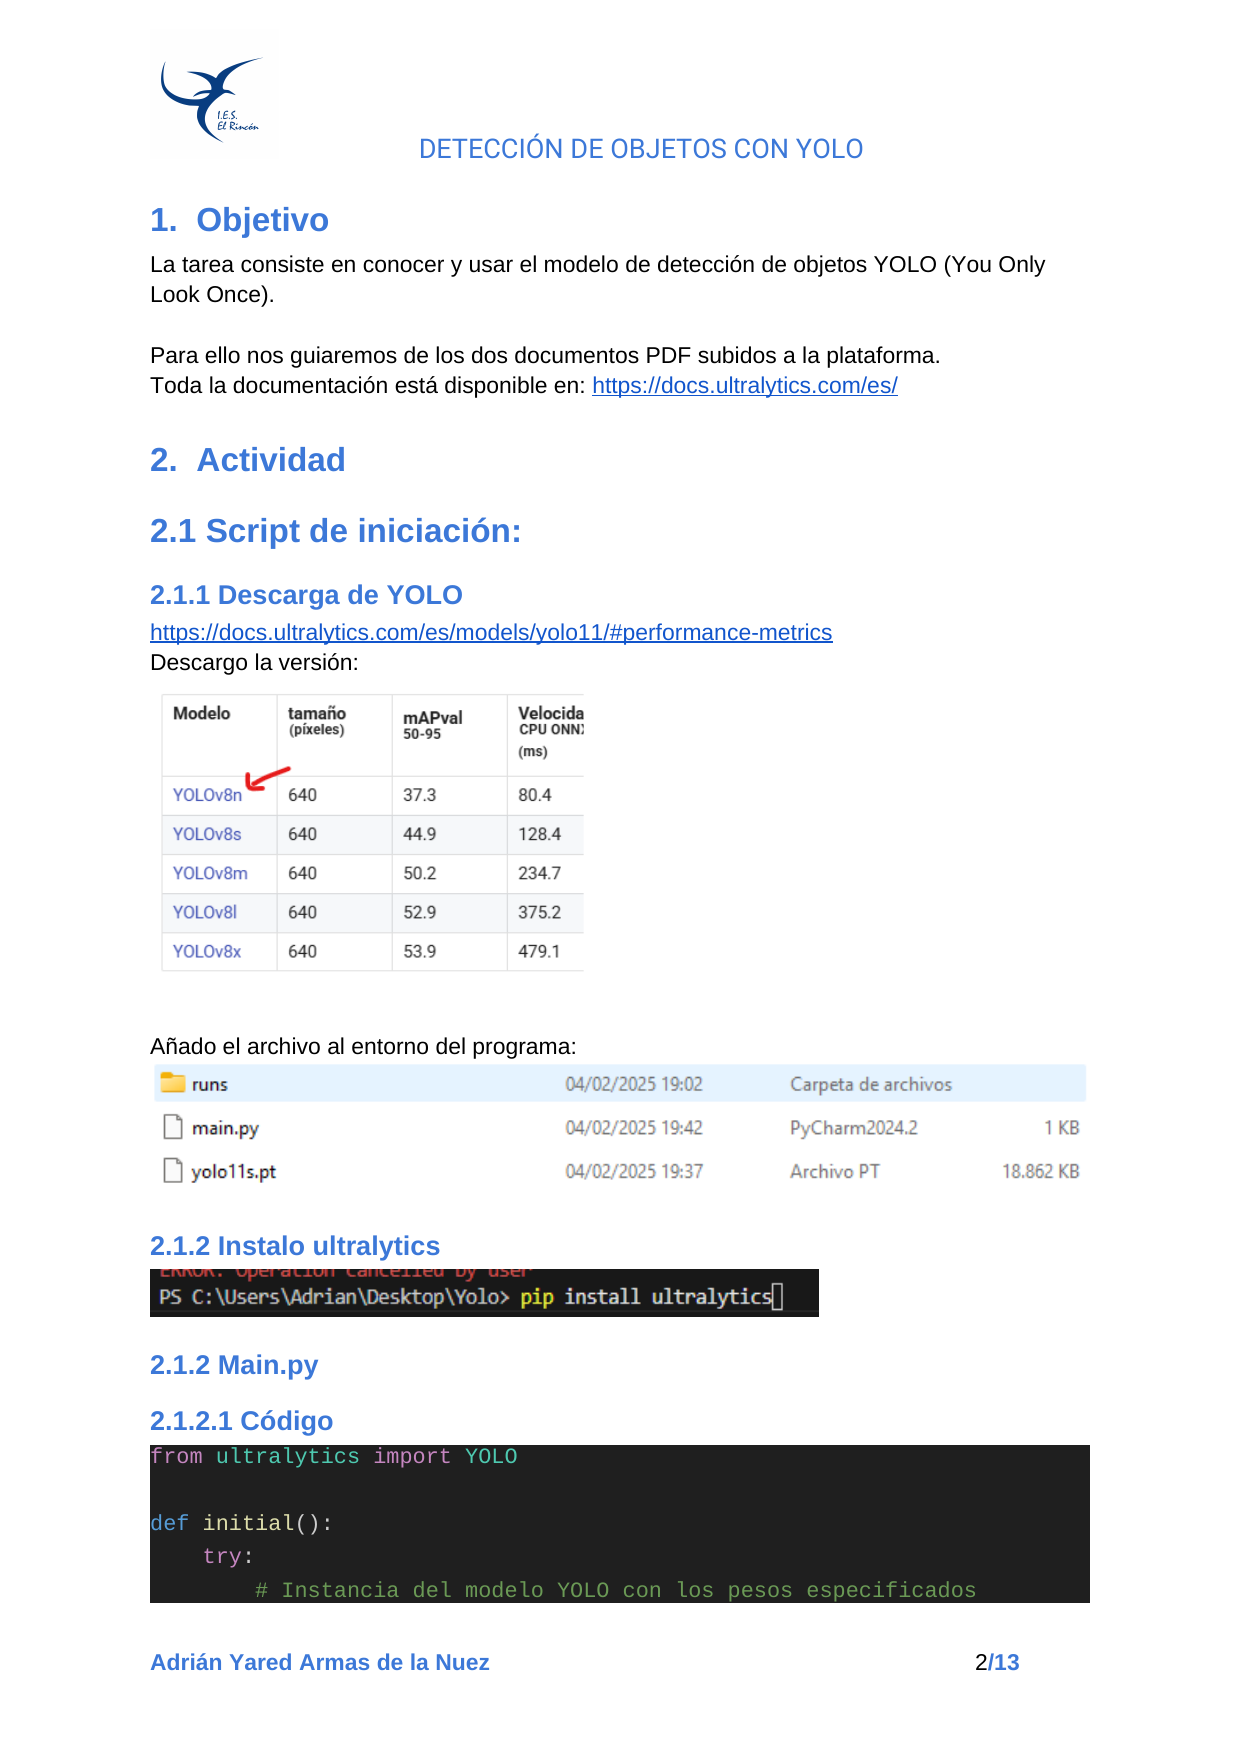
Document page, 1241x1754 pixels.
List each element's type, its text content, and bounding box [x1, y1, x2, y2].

text # Instancia del modelo YOLO con los pesos especificados [150, 1579, 1090, 1603]
text try: [150, 1545, 1090, 1570]
subtitle 2.1 Script de iniciación: [150, 511, 1090, 550]
text Look Once). [150, 281, 1090, 308]
picture [150, 1063, 1091, 1197]
picture [150, 29, 279, 159]
picture [150, 1269, 819, 1317]
text Toda la documentación está disponible en: https://docs.ultralytics.com/es/ [150, 372, 1090, 398]
subtitle 2.1.2 Instalo ultralytics [150, 1230, 1090, 1261]
text https://docs.ultralytics.com/es/models/yolo11/#performance-metrics [150, 618, 1090, 645]
subtitle 1. Objetivo [150, 200, 1090, 238]
text from ultralytics import YOLO [150, 1445, 1090, 1470]
text Para ello nos guiaremos de los dos documentos PDF subidos a la plataforma. [150, 342, 1090, 368]
subtitle 2.1.2.1 Código [150, 1405, 1090, 1437]
picture [150, 678, 584, 999]
text La tarea consiste en conocer y usar el modelo de detección de objetos YOLO (You Only [150, 251, 1090, 277]
subtitle 2.1.2 Main.py [150, 1349, 1090, 1380]
subtitle 2. Actividad [150, 439, 1090, 478]
text Añado el archivo al entorno del programa: [150, 1033, 1090, 1063]
text def initial(): [150, 1512, 1090, 1537]
subtitle 2.1.1 Descarga de YOLO [150, 579, 1090, 610]
